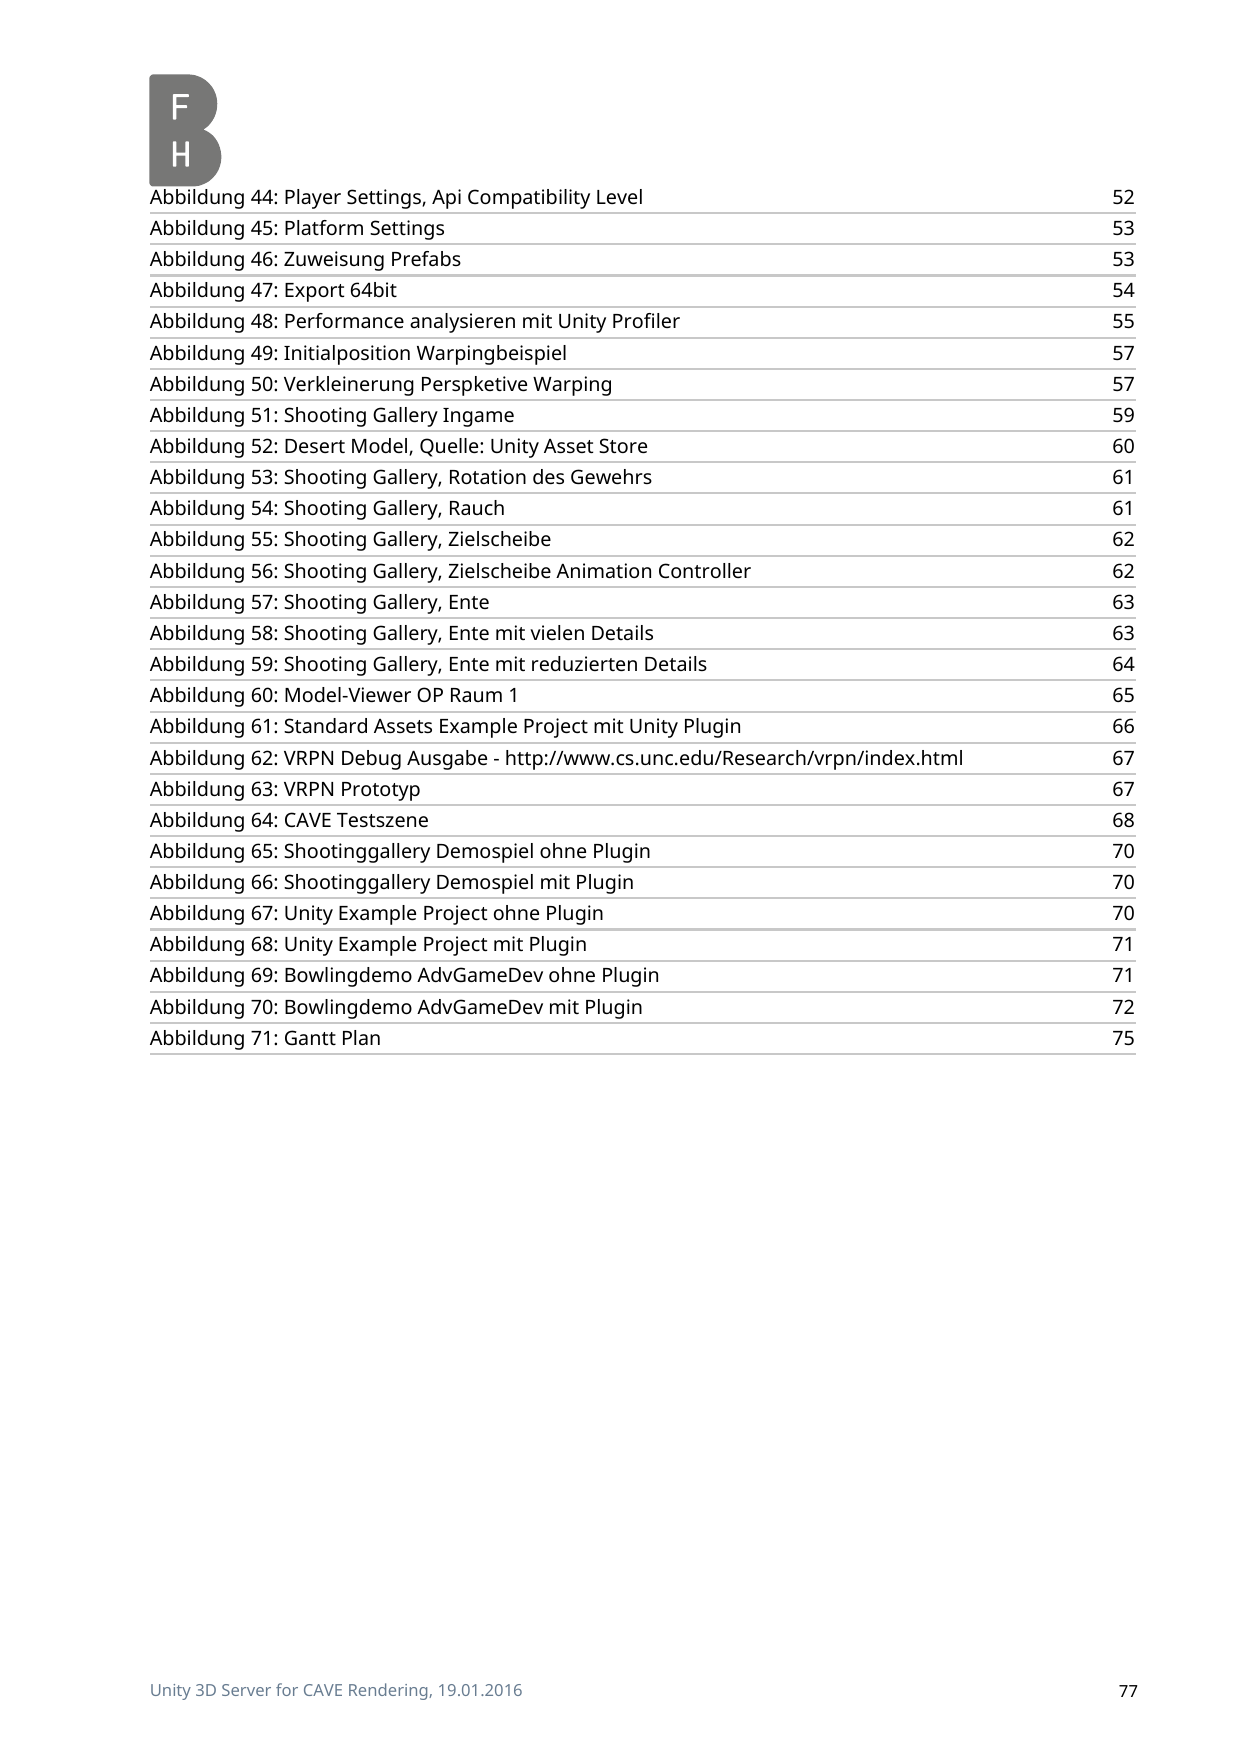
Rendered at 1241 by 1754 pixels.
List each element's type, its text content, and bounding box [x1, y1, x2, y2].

text Abbildung 46: Zuweisung Prefabs 53 [149, 245, 1136, 277]
text Abbildung 65: Shootinggallery Demospiel ohne Plugin 70 [149, 837, 1136, 868]
text Abbildung 59: Shooting Gallery, Ente mit reduzierten Details 64 [149, 650, 1136, 681]
text Abbildung 64: CAVE Testszene 68 [149, 806, 1136, 837]
text Abbildung 49: Initialposition Warpingbeispiel 57 [149, 339, 1136, 370]
text Abbildung 54: Shooting Gallery, Rauch 61 [149, 494, 1136, 526]
text Abbildung 71: Gantt Plan 75 [149, 1024, 1136, 1055]
text Abbildung 51: Shooting Gallery Ingame 59 [149, 401, 1136, 432]
text Abbildung 58: Shooting Gallery, Ente mit vielen Details 63 [149, 619, 1136, 650]
text Abbildung 45: Platform Settings 53 [149, 214, 1136, 245]
text Abbildung 68: Unity Example Project mit Plugin 71 [149, 931, 1136, 962]
text Abbildung 57: Shooting Gallery, Ente 63 [149, 588, 1136, 619]
text Abbildung 66: Shootinggallery Demospiel mit Plugin 70 [149, 868, 1136, 899]
text Abbildung 47: Export 64bit 54 [149, 277, 1136, 308]
text Abbildung 69: Bowlingdemo AdvGameDev ohne Plugin 71 [149, 962, 1136, 993]
text Abbildung 61: Standard Assets Example Project mit Unity Plugin 66 [149, 713, 1136, 744]
text Abbildung 50: Verkleinerung Perspketive Warping 57 [149, 370, 1136, 401]
text Abbildung 62: VRPN Debug Ausgabe - http://www.cs.unc.edu/Research/vrpn/index.html 67 [149, 744, 1136, 775]
text Abbildung 56: Shooting Gallery, Zielscheibe Animation Controller 62 [149, 557, 1136, 588]
text Abbildung 44: Player Settings, Api Compatibility Level 52 [149, 183, 1136, 214]
text Abbildung 67: Unity Example Project ohne Plugin 70 [149, 899, 1136, 931]
text Abbildung 52: Desert Model, Quelle: Unity Asset Store 60 [149, 432, 1136, 463]
text Abbildung 53: Shooting Gallery, Rotation des Gewehrs 61 [149, 463, 1136, 494]
text Abbildung 63: VRPN Prototyp 67 [149, 775, 1136, 806]
text Abbildung 55: Shooting Gallery, Zielscheibe 62 [149, 526, 1136, 557]
text Abbildung 70: Bowlingdemo AdvGameDev mit Plugin 72 [149, 993, 1136, 1024]
text Abbildung 60: Model-Viewer OP Raum 1 65 [149, 681, 1136, 713]
text Abbildung 48: Performance analysieren mit Unity Profiler 55 [149, 308, 1136, 339]
